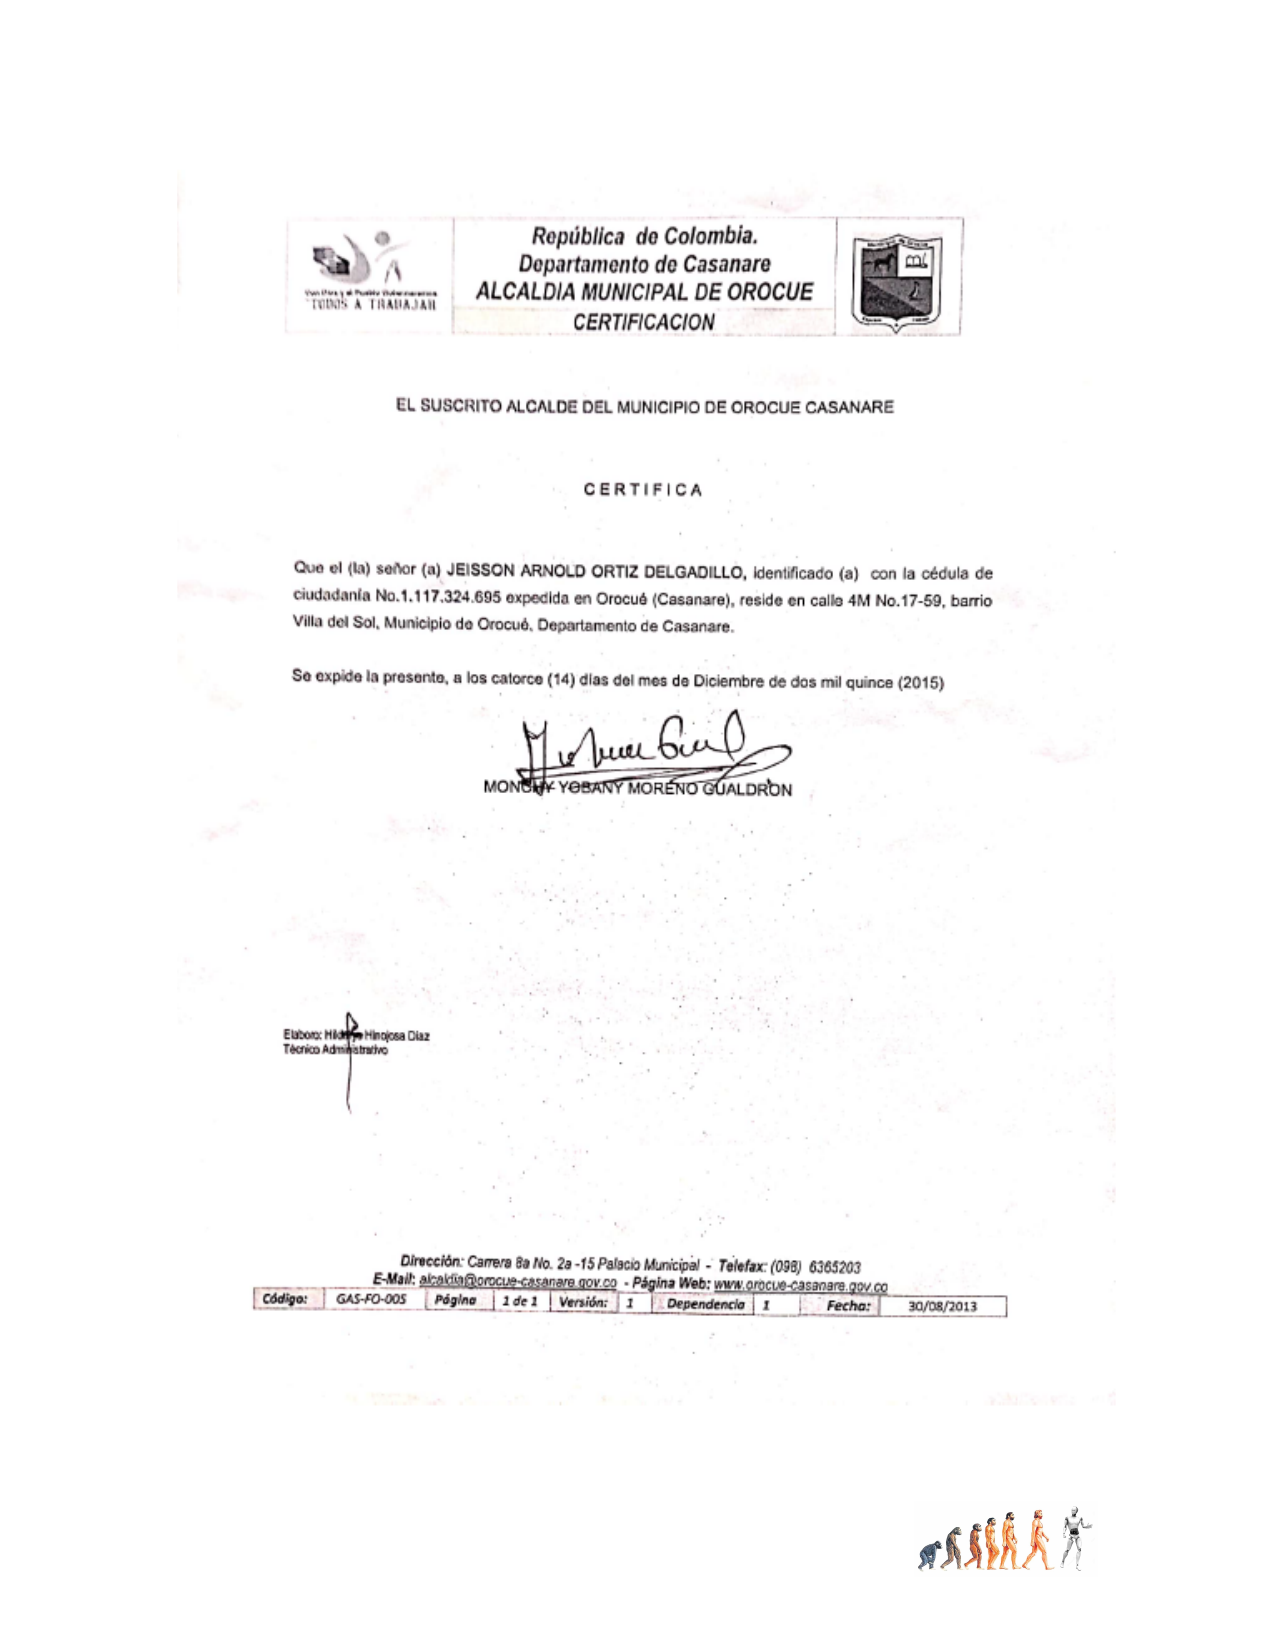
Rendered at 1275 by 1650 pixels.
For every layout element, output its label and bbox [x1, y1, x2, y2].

picture [177, 147, 1116, 1434]
picture [914, 1501, 1098, 1577]
